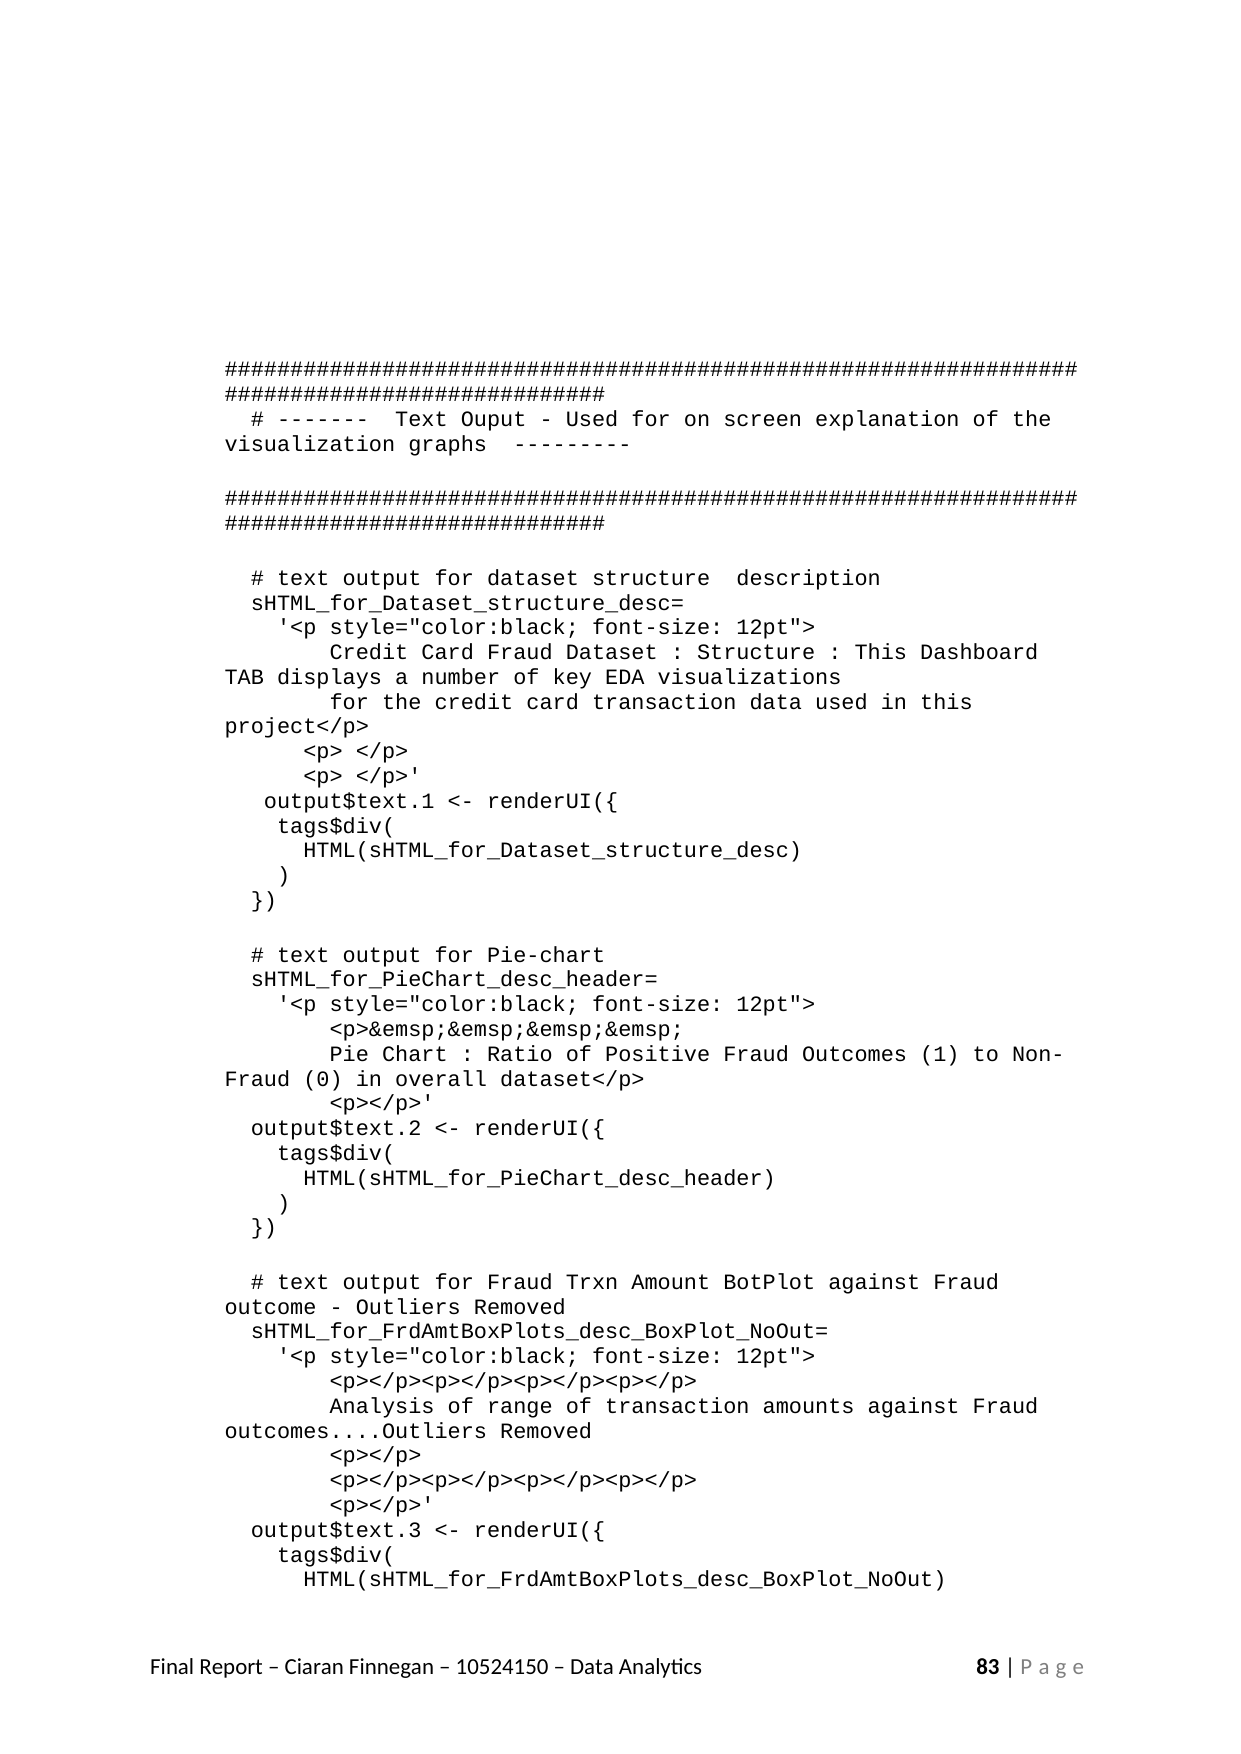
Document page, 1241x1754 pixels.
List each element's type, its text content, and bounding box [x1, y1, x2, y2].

text }) [224, 1216, 1090, 1241]
text # text output for dataset structure description [224, 567, 1090, 592]
text output$text.2 <- renderUI({ [224, 1117, 1090, 1142]
text # ------- Text Ouput - Used for on screen explanation of the visualization graphs --------- [224, 408, 1090, 458]
text <p></p>' [224, 1494, 1090, 1519]
text '<p style="color:black; font-size: 12pt"> [224, 616, 1090, 641]
text sHTML_for_PieChart_desc_header= [224, 968, 1090, 993]
text sHTML_for_Dataset_structure_desc= [224, 592, 1090, 616]
text Pie Chart : Ratio of Positive Fraud Outcomes (1) to Non-Fraud (0) in overall dataset</p> [224, 1043, 1090, 1092]
text <p></p><p></p><p></p><p></p> [224, 1469, 1090, 1494]
text output$text.3 <- renderUI({ [224, 1519, 1090, 1544]
text tags$div( [224, 1142, 1090, 1167]
text output$text.1 <- renderUI({ [224, 790, 1090, 815]
text <p></p>' [224, 1092, 1090, 1117]
text for the credit card transaction data used in this project</p> [224, 691, 1090, 740]
text <p>&emsp;&emsp;&emsp;&emsp; [224, 1018, 1090, 1043]
text ) [224, 1192, 1090, 1216]
text <p></p><p></p><p></p><p></p> [224, 1370, 1090, 1395]
text sHTML_for_FrdAmtBoxPlots_desc_BoxPlot_NoOut= [224, 1321, 1090, 1345]
text ############################################################################################## [224, 329, 1090, 408]
text <p></p> [224, 1444, 1090, 1469]
text tags$div( [224, 815, 1090, 839]
text ############################################################################################## [224, 458, 1090, 537]
text <p> </p> [224, 740, 1090, 765]
text <p> </p>' [224, 765, 1090, 790]
text Analysis of range of transaction amounts against Fraud outcomes....Outliers Removed [224, 1395, 1090, 1444]
text # text output for Pie-chart [224, 944, 1090, 968]
text HTML(sHTML_for_PieChart_desc_header) [224, 1167, 1090, 1192]
text Credit Card Fraud Dataset : Structure : This Dashboard TAB displays a number of key EDA visualizations [224, 641, 1090, 691]
text tags$div( [224, 1544, 1090, 1568]
text '<p style="color:black; font-size: 12pt"> [224, 1345, 1090, 1370]
text # text output for Fraud Trxn Amount BotPlot against Fraud outcome - Outliers Removed [224, 1271, 1090, 1321]
text }) [224, 889, 1090, 914]
text ) [224, 864, 1090, 889]
text '<p style="color:black; font-size: 12pt"> [224, 993, 1090, 1018]
text HTML(sHTML_for_FrdAmtBoxPlots_desc_BoxPlot_NoOut) [224, 1568, 1090, 1593]
text HTML(sHTML_for_Dataset_structure_desc) [224, 839, 1090, 864]
